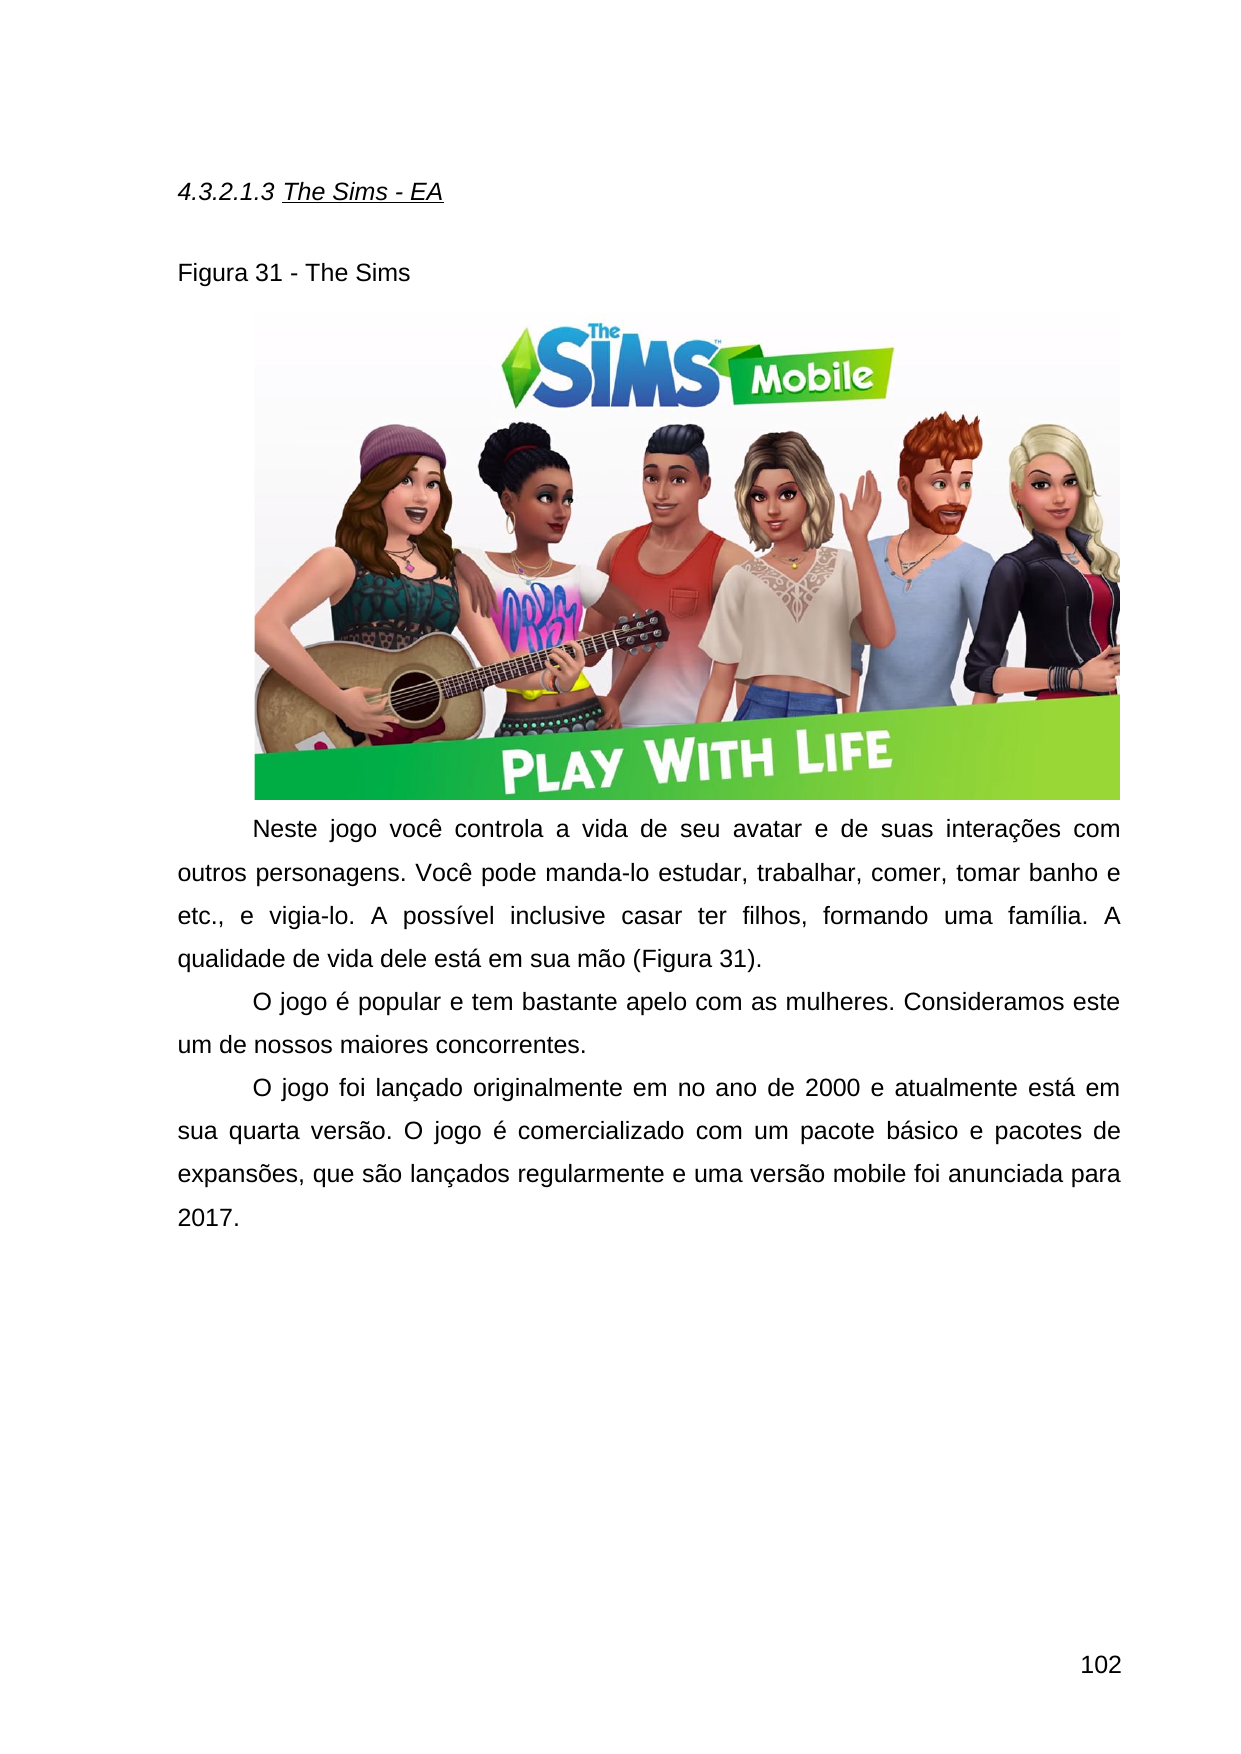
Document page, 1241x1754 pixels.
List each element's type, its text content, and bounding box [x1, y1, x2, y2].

text O jogo é popular e tem bastante apelo com as mulheres. Consideramos este um de nossos maiores concorrentes. [177, 987, 1122, 1059]
picture [254, 313, 1120, 800]
text Figura 31 - The Sims [177, 258, 1122, 287]
text Neste jogo você controla a vida de seu avatar e de suas interações com outros personagens. Você pode manda-lo estudar, trabalhar, comer, tomar banho e etc., e vigia-lo. A possível inclusive casar ter filhos, formando uma família. A qualidade de vida dele está em sua mão (Figura 31). [177, 814, 1122, 972]
text O jogo foi lançado originalmente em no ano de 2000 e atualmente está em sua quarta versão. O jogo é comercializado com um pacote básico e pacotes de expansões, que são lançados regularmente e uma versão mobile foi anunciada para 2017. [177, 1073, 1122, 1231]
subtitle The Sims - EA [177, 177, 1122, 206]
